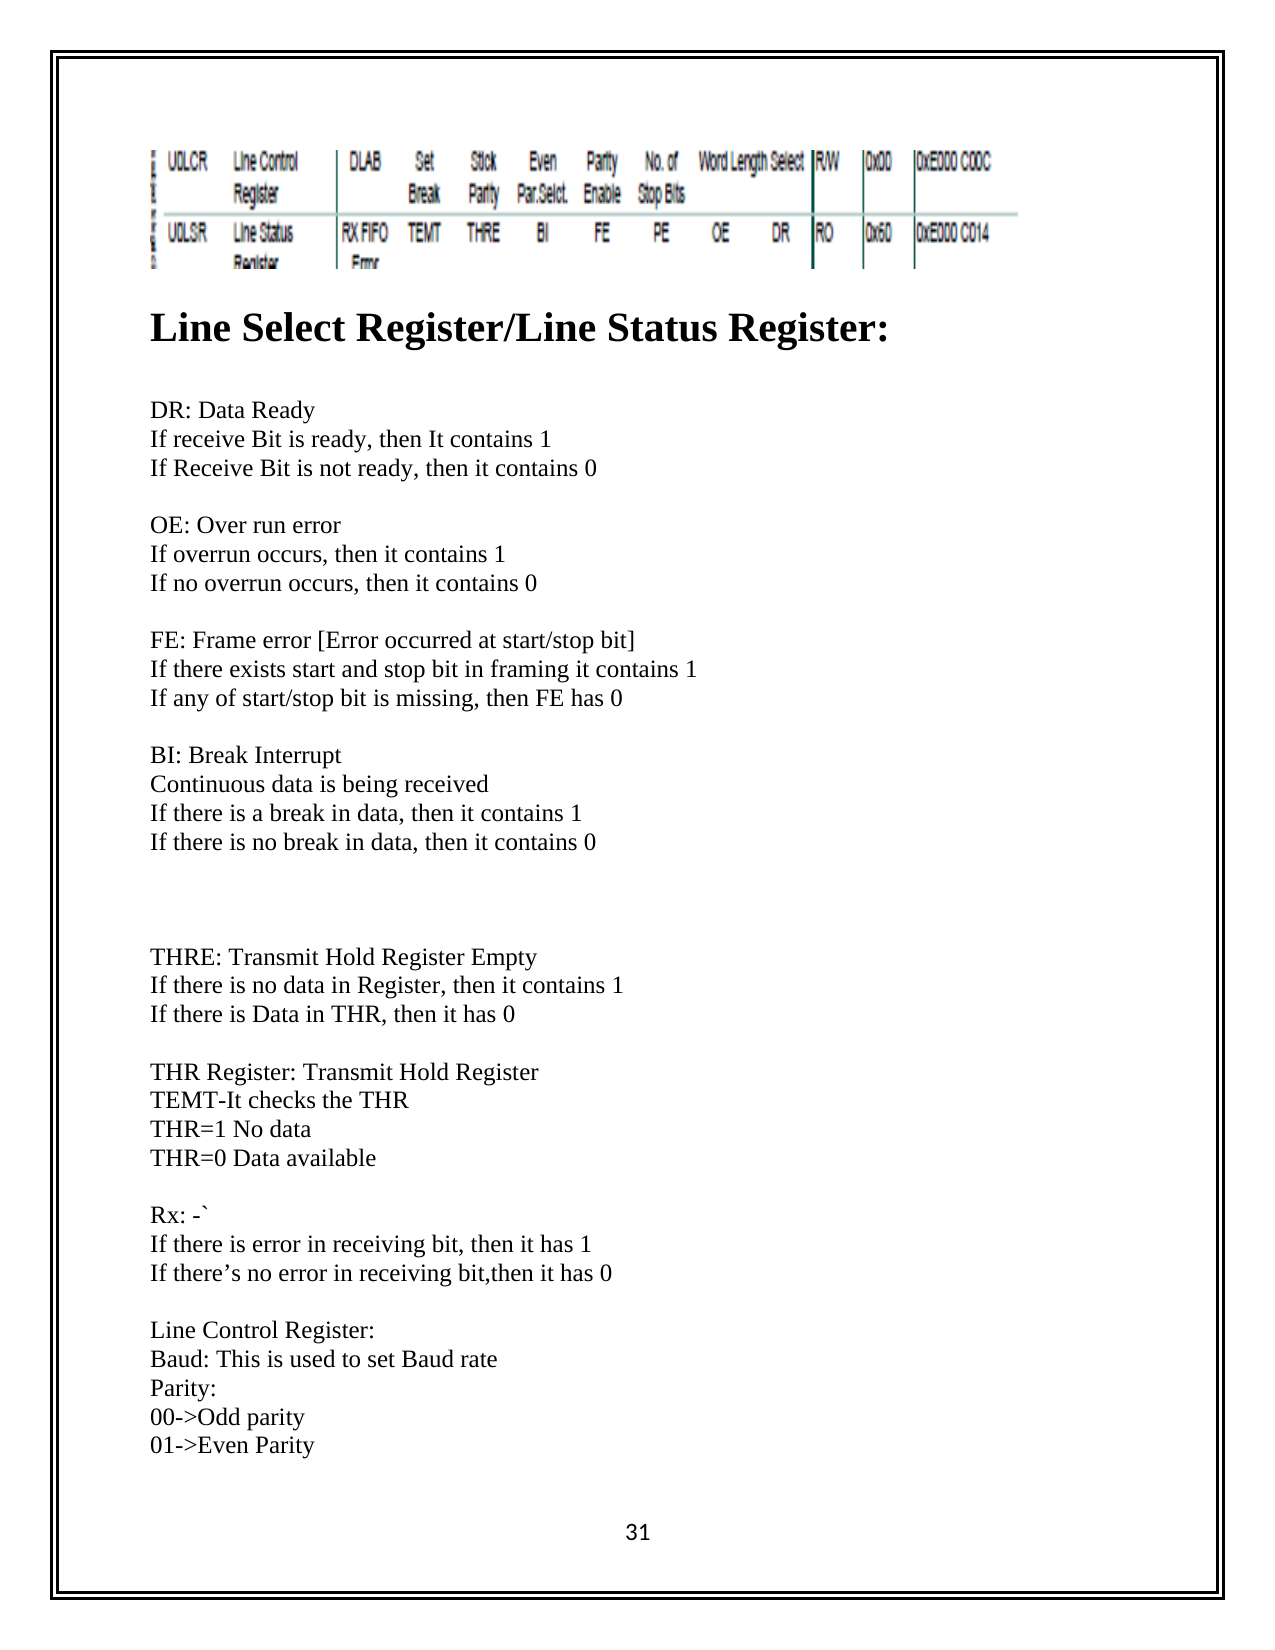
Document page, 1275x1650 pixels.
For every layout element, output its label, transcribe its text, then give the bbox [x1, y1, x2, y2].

text THR Register: Transmit Hold Register [150, 1057, 1125, 1086]
text If there exists start and stop bit in framing it contains 1 [150, 654, 1125, 683]
text If there is a break in data, then it contains 1 [150, 798, 1125, 827]
text If there is error in receiving bit, then it has 1 [150, 1229, 1125, 1258]
text If any of start/stop bit is missing, then FE has 0 [150, 683, 1125, 712]
text If there is Data in THR, then it has 0 [150, 999, 1125, 1028]
text 01->Even Parity [150, 1431, 1125, 1459]
text If no overrun occurs, then it contains 0 [150, 568, 1125, 597]
text DR: Data Ready [150, 396, 1125, 424]
text 00->Odd parity [150, 1402, 1125, 1431]
text BI: Break Interrupt [150, 741, 1125, 769]
text TEMT-It checks the THR [150, 1086, 1125, 1114]
text If there’s no error in receiving bit,then it has 0 [150, 1258, 1125, 1287]
text If there is no data in Register, then it contains 1 [150, 971, 1125, 999]
text FE: Frame error [Error occurred at start/stop bit] [150, 626, 1125, 654]
text OE: Over run error [150, 511, 1125, 539]
text Line Control Register: [150, 1316, 1125, 1344]
text If receive Bit is ready, then It contains 1 [150, 424, 1125, 453]
text Baud: This is used to set Baud rate [150, 1344, 1125, 1373]
text Rx: -` [150, 1201, 1125, 1229]
text If there is no break in data, then it contains 0 [150, 827, 1125, 856]
text Parity: [150, 1373, 1125, 1402]
text If Receive Bit is not ready, then it contains 0 [150, 453, 1125, 482]
text Continuous data is being received [150, 769, 1125, 798]
text THR=1 No data [150, 1114, 1125, 1143]
text Line Select Register/Line Status Register: [150, 303, 1125, 351]
text THRE: Transmit Hold Register Empty [150, 942, 1125, 971]
picture [150, 150, 1029, 269]
text THR=0 Data available [150, 1143, 1125, 1172]
text If overrun occurs, then it contains 1 [150, 539, 1125, 568]
